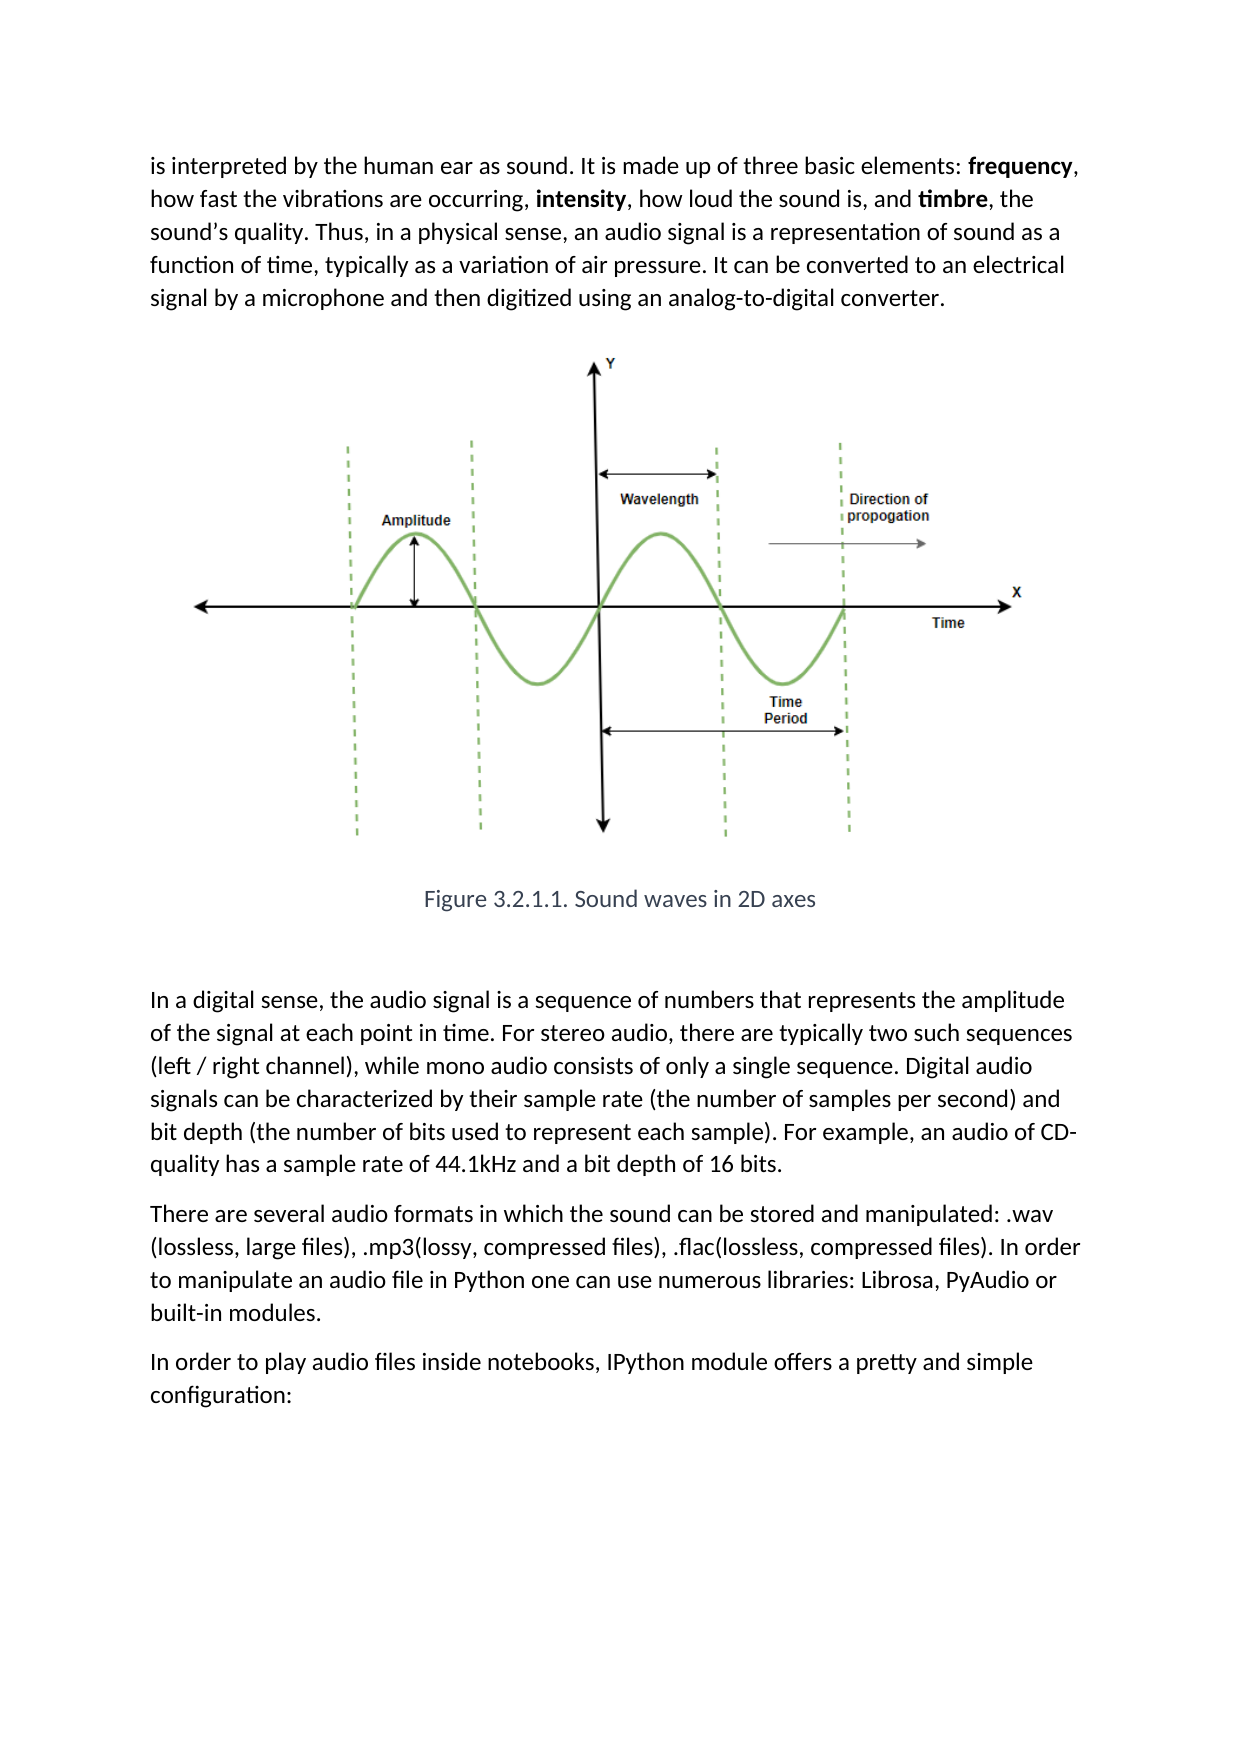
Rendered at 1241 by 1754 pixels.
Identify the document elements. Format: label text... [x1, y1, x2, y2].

text In order to play audio files inside notebooks, IPython module offers a pretty and simple configuration: [150, 1347, 1090, 1410]
text Figure 3.2.1.1. Sound waves in 2D axes [150, 883, 1090, 914]
text There are several audio formats in which the sound can be stored and manipulated: .wav (lossless, large files), .mp3(lossy, compressed files), .flac(lossless, compressed files). In order to manipulate an audio file in Python one can use numerous libraries: Librosa, PyAudio or built-in modules. [150, 1198, 1090, 1327]
picture [150, 331, 1091, 865]
text In a digital sense, the audio signal is a sequence of numbers that represents the amplitude of the signal at each point in time. For stereo audio, there are typically two such sequences (left / right channel), while mono audio consists of only a single sequence. Digital audio signals can be characterized by their sample rate (the number of samples per second) and bit depth (the number of bits used to represent each sample). For example, an audio of CD-quality has a sample rate of 44.1kHz and a bit depth of 16 bits. [150, 984, 1090, 1179]
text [150, 150, 1090, 312]
